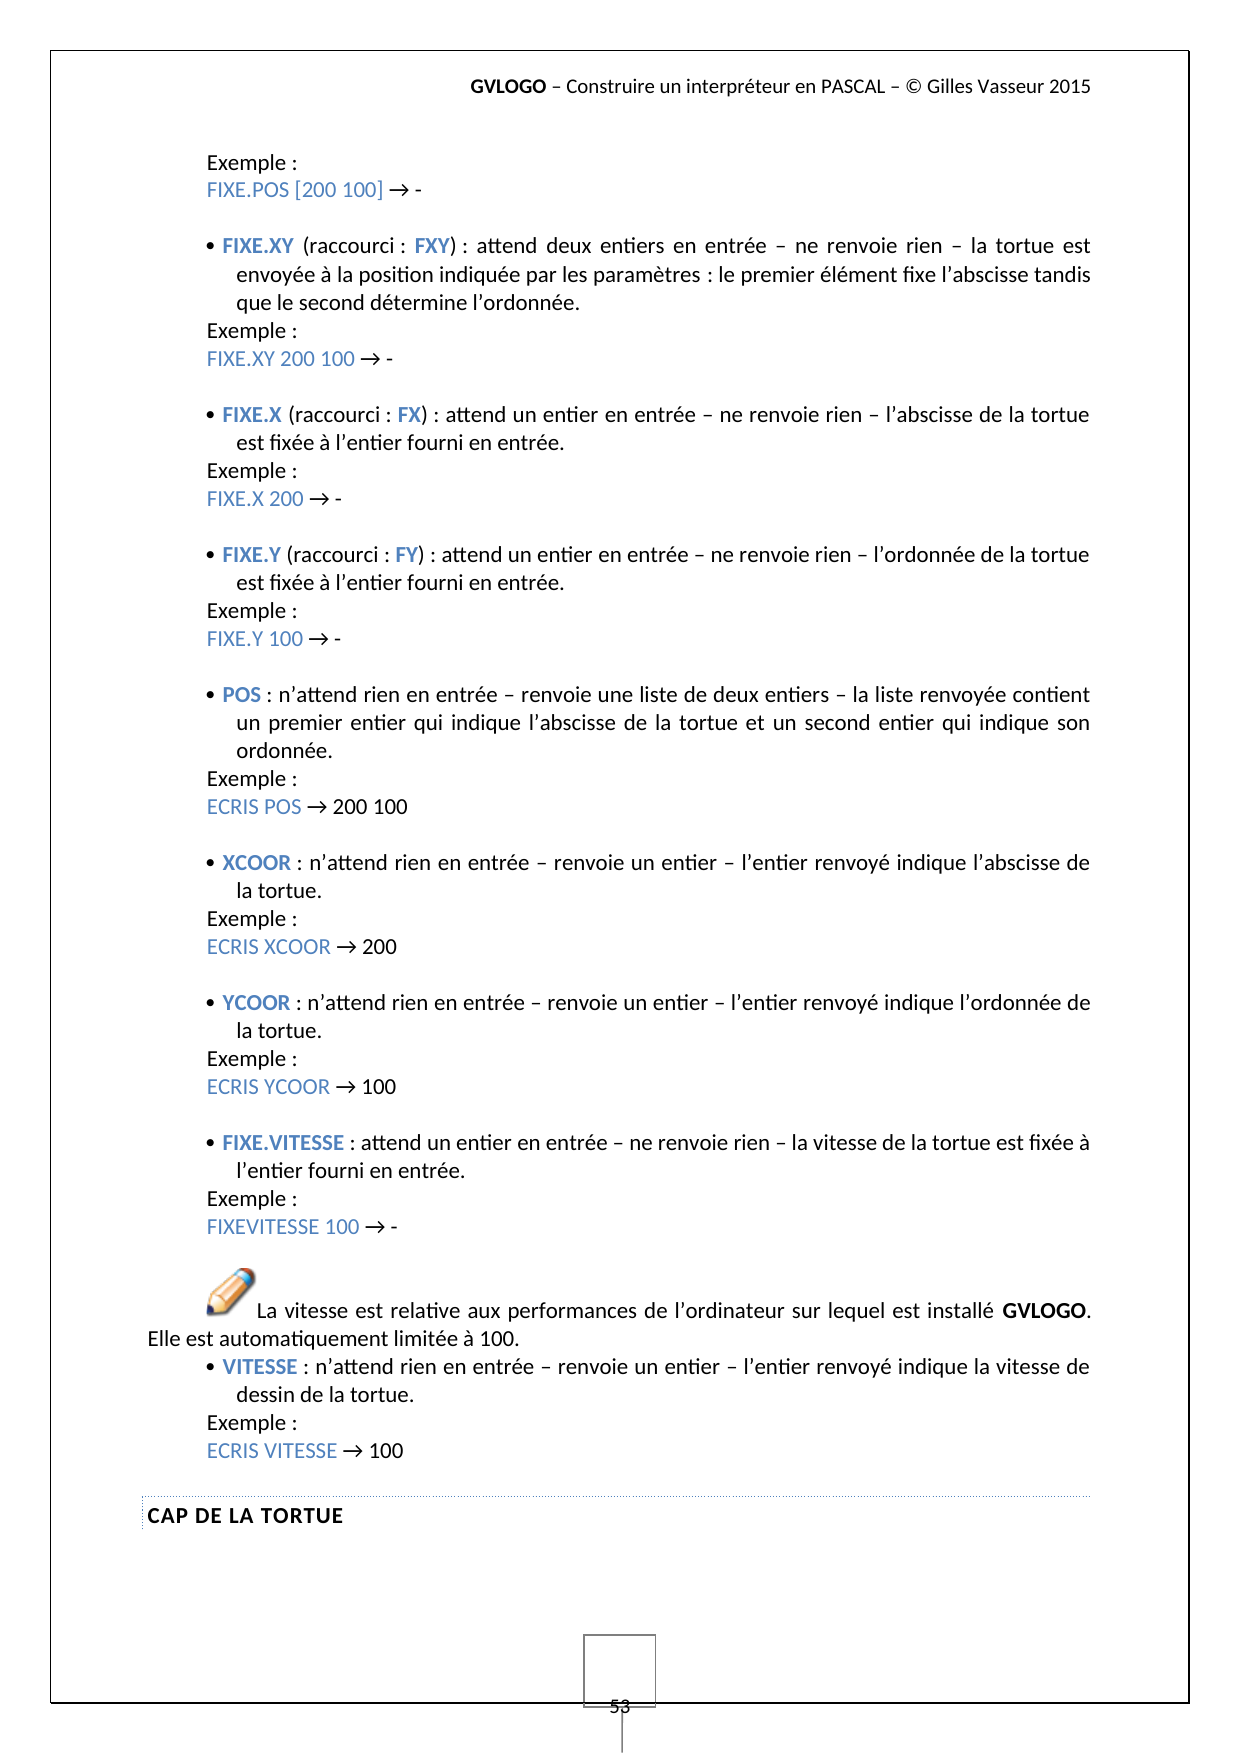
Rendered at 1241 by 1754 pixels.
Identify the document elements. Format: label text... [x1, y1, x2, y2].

list FIXE.Y (raccourci : FY) : attend un entier en entrée – ne renvoie rien – l’ordonnée de la tortue est fixée à l’entier fourni en entrée. [207, 540, 1092, 596]
list FIXE.VITESSE : attend un entier en entrée – ne renvoie rien – la vitesse de la tortue est fixée à l’entier fourni en entrée. [207, 1128, 1092, 1184]
text Exemple : [147, 456, 1092, 484]
text ECRIS XCOOR → 200 [147, 932, 1092, 960]
text Exemple : [147, 316, 1092, 344]
text La vitesse est relative aux performances de l’ordinateur sur lequel est installé GVLOGO. Elle est automatiquement limitée à 100. [147, 1268, 1092, 1352]
text Exemple : [147, 596, 1092, 624]
text FIXEVITESSE 100 → - [147, 1212, 1092, 1240]
text Exemple : [147, 1044, 1092, 1072]
text Exemple : [147, 764, 1092, 792]
text ECRIS POS → 200 100 [147, 792, 1092, 820]
picture [206, 1268, 257, 1319]
text Exemple : [147, 148, 1092, 176]
text Exemple : [147, 904, 1092, 932]
list VITESSE : n’attend rien en entrée – renvoie un entier – l’entier renvoyé indique la vitesse de dessin de la tortue. [207, 1352, 1092, 1408]
list FIXE.XY (raccourci : FXY) : attend deux entiers en entrée – ne renvoie rien – la tortue est envoyée à la position indiquée par les paramètres : le premier élément fixe l’abscisse tandis que le second détermine l’ordonnée. [207, 232, 1092, 316]
list FIXE.X (raccourci : FX) : attend un entier en entrée – ne renvoie rien – l’abscisse de la tortue est fixée à l’entier fourni en entrée. [207, 400, 1092, 456]
text FIXE.POS [200 100] → - [147, 176, 1092, 204]
list XCOOR : n’attend rien en entrée – renvoie un entier – l’entier renvoyé indique l’abscisse de la tortue. [207, 848, 1092, 904]
text ECRIS VITESSE → 100 [147, 1436, 1092, 1464]
text Exemple : [147, 1184, 1092, 1212]
text FIXE.X 200 → - [147, 484, 1092, 512]
text FIXE.Y 100 → - [147, 624, 1092, 652]
subtitle Cap de la tortue [142, 1496, 1092, 1529]
list YCOOR : n’attend rien en entrée – renvoie un entier – l’entier renvoyé indique l’ordonnée de la tortue. [207, 988, 1092, 1044]
text ECRIS YCOOR → 100 [147, 1072, 1092, 1100]
text FIXE.XY 200 100 → - [147, 344, 1092, 372]
text Exemple : [147, 1408, 1092, 1436]
list POS : n’attend rien en entrée – renvoie une liste de deux entiers – la liste renvoyée contient un premier entier qui indique l’abscisse de la tortue et un second entier qui indique son ordonnée. [207, 680, 1092, 764]
